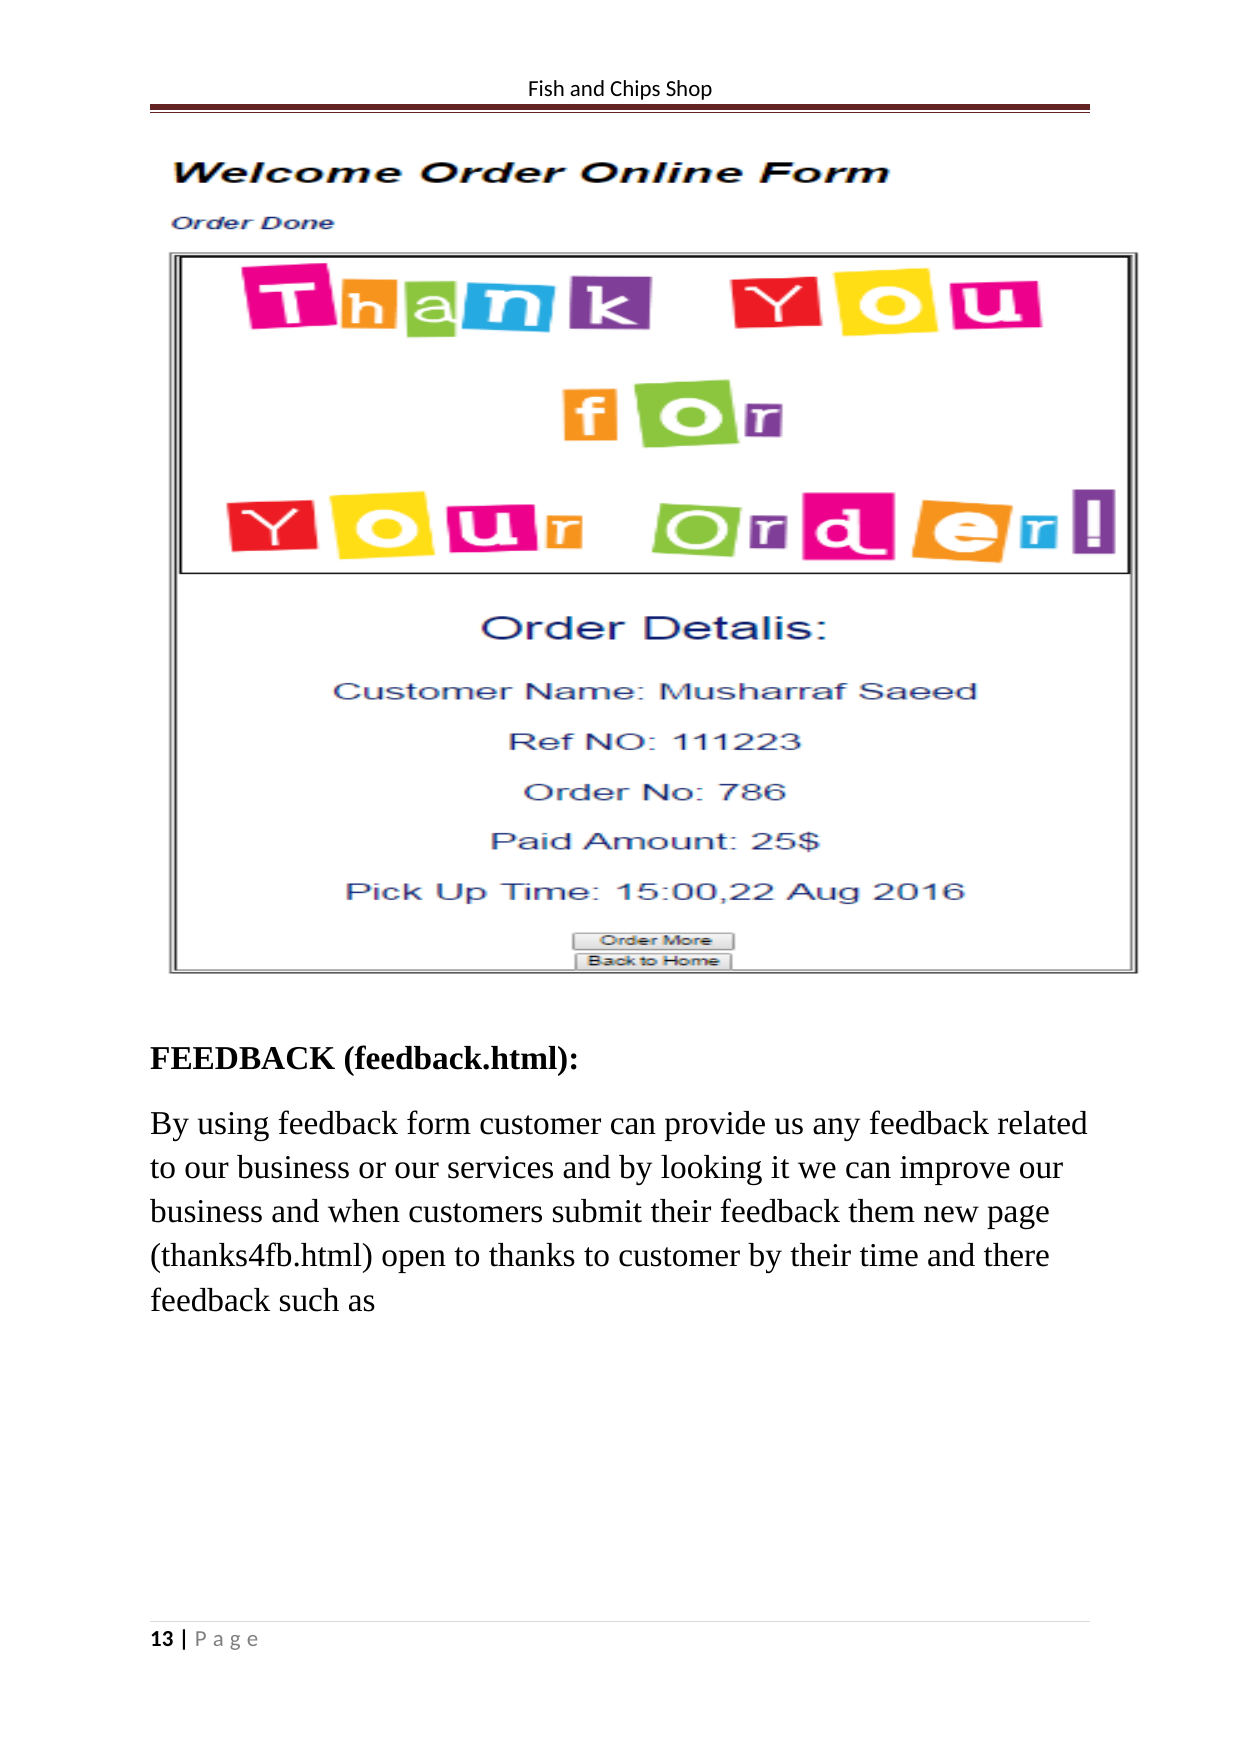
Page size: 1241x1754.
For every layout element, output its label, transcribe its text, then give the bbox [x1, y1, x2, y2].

text FEEDBACK (feedback.html): [150, 989, 1090, 1077]
picture [150, 150, 1140, 989]
text By using feedback form customer can provide us any feedback related to our business or our services and by looking it we can improve our business and when customers submit their feedback them new page (thanks4fb.html) open to thanks to customer by their time and there feedback such as [150, 1103, 1090, 1318]
